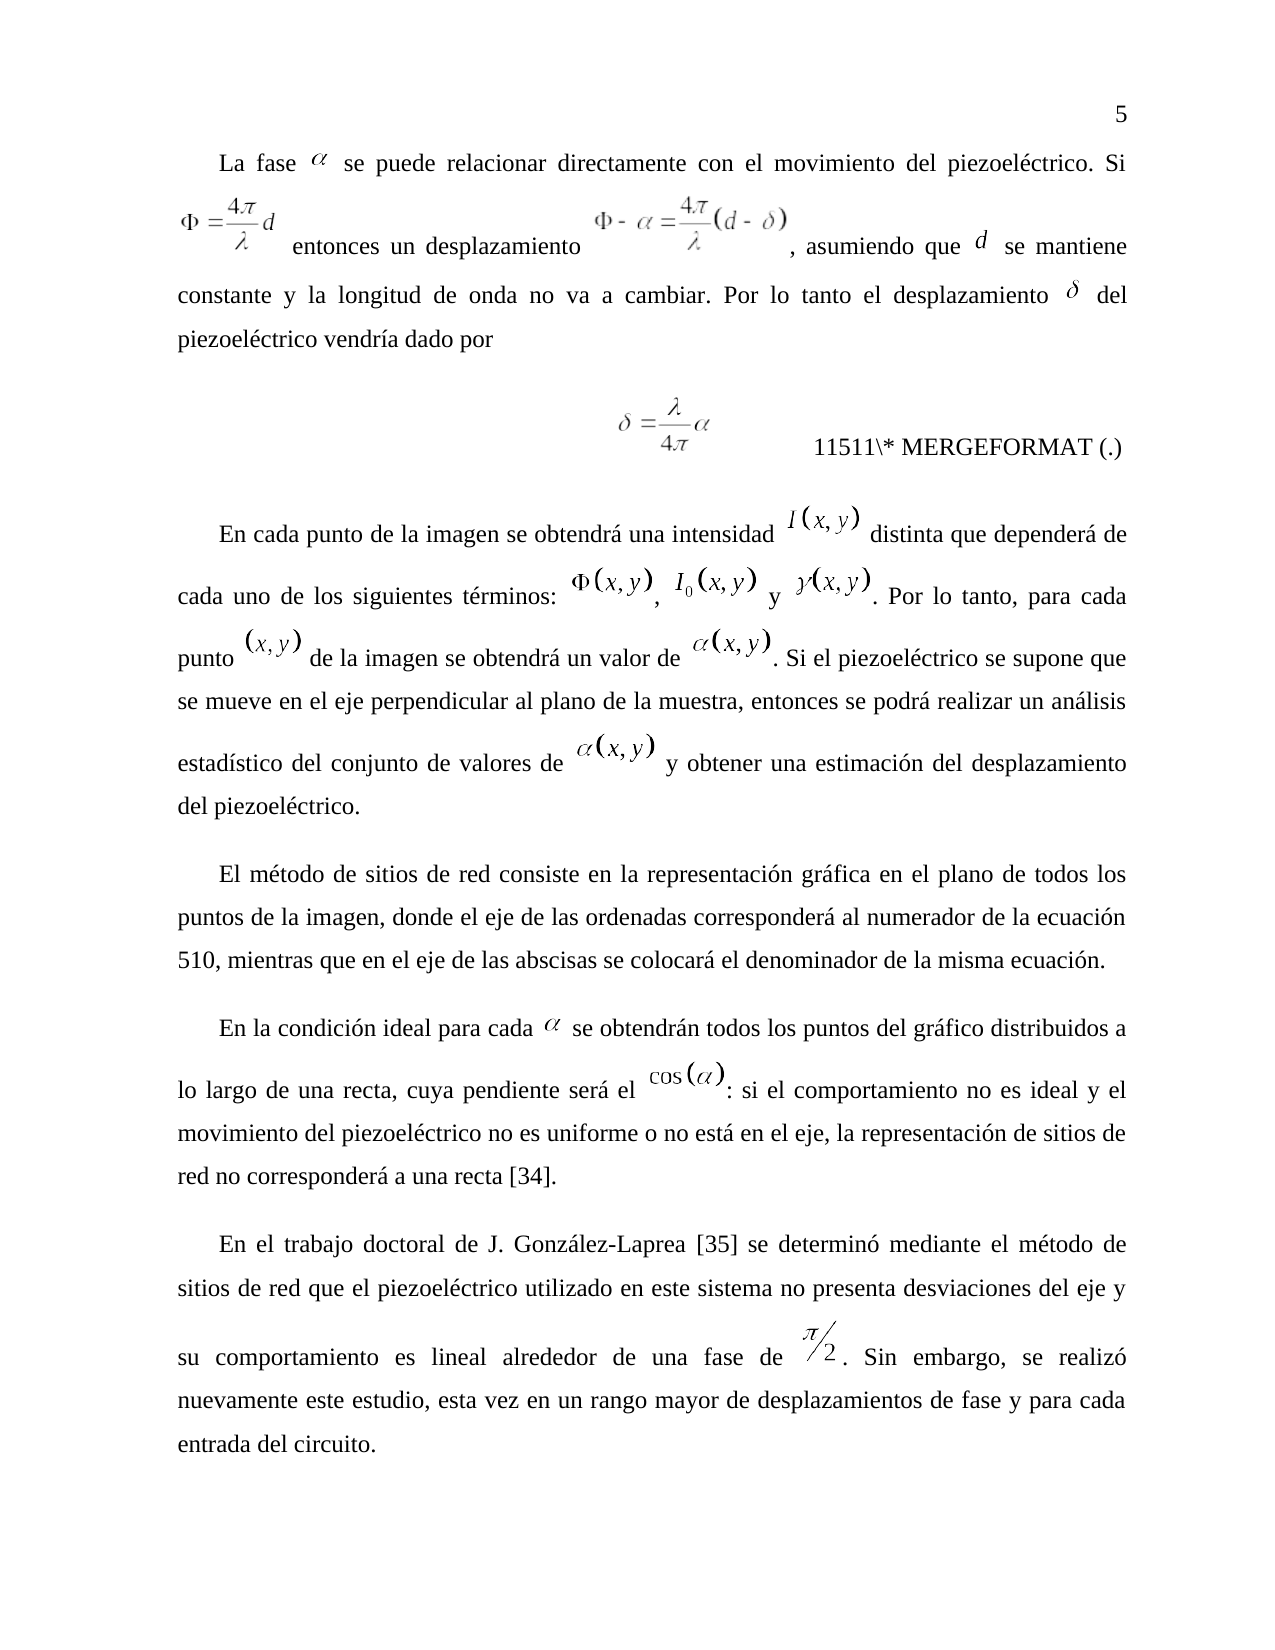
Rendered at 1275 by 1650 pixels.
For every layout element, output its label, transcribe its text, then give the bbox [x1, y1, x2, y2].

text La fase se puede relacionar directamente con el movimiento del piezoeléctrico. Si entonces un desplazamiento , asumiendo que se mantiene constante y la longitud de onda no va a cambiar. Por lo tanto el desplazamiento del piezoeléctrico vendría dado por [177, 148, 1127, 352]
text En la condición ideal para cada se obtendrán todos los puntos del gráfico distribuidos a lo largo de una recta, cuya pendiente será el : si el comportamiento no es ideal y el movimiento del piezoeléctrico no es uniforme o no está en el eje, la representación de sitios de red no corresponderá a una recta [34]. [177, 1013, 1127, 1190]
text En el trabajo doctoral de J. González-Laprea [35] se determinó mediante el método de sitios de red que el piezoeléctrico utilizado en este sistema no presenta desviaciones del eje y su comportamiento es lineal alrededor de una fase de . Sin embargo, se realizó nuevamente este estudio, esta vez en un rango mayor de desplazamientos de fase y para cada entrada del circuito. [177, 1229, 1127, 1457]
text El método de sitios de red consiste en la representación gráfica en el plano de todos los puntos de la imagen, donde el eje de las ordenadas corresponderá al numerador de la ecuación , mientras que en el eje de las abscisas se colocará el denominador de la misma ecuación. [177, 859, 1127, 974]
text En cada punto de la imagen se obtendrá una intensidad distinta que dependerá de cada uno de los siguientes términos: , y . Por lo tanto, para cada punto de la imagen se obtendrá un valor de . Si el piezoeléctrico se supone que se mueve en el eje perpendicular al plano de la muestra, entonces se podrá realizar un análisis estadístico del conjunto de valores de y obtener una estimación del desplazamiento del piezoeléctrico. [177, 500, 1127, 819]
